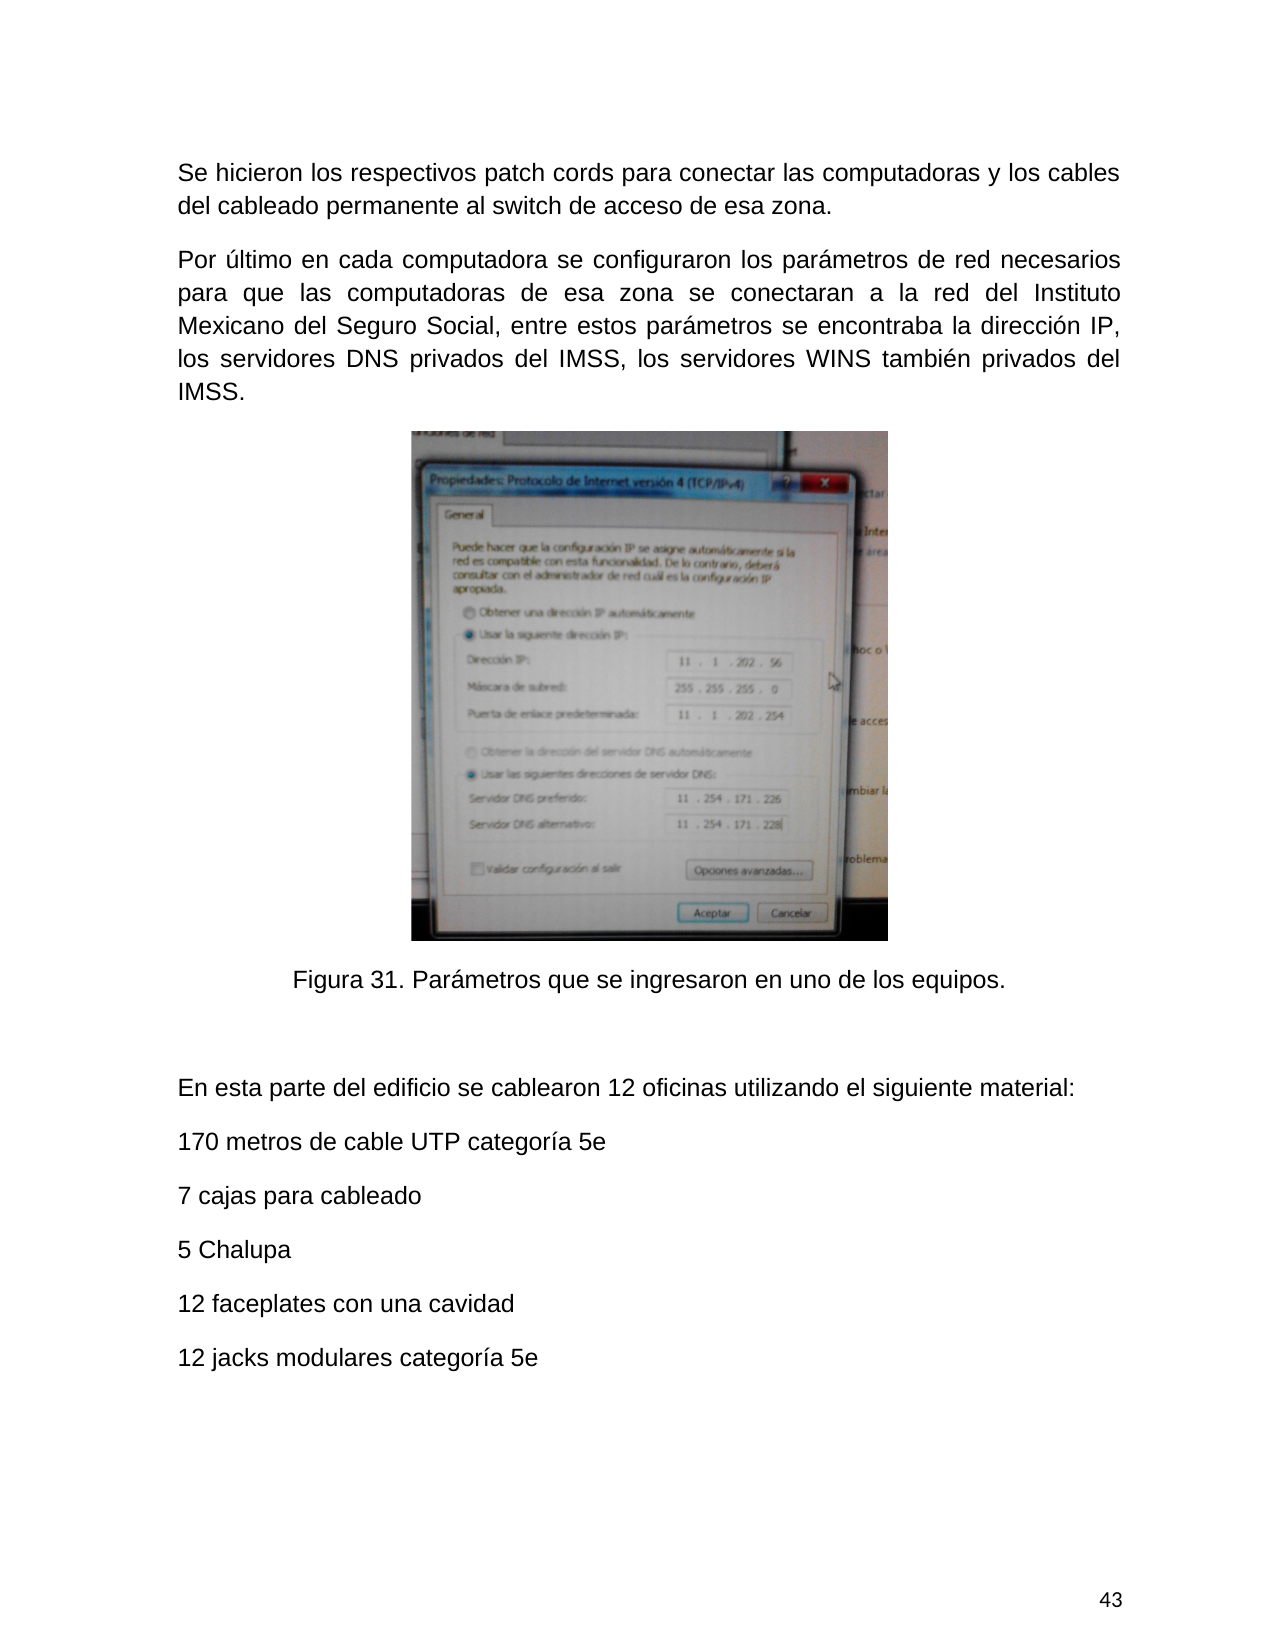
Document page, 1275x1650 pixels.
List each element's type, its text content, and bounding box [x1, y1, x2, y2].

text 170 metros de cable UTP categoría 5e [177, 1127, 1122, 1156]
text 5 Chalupa [177, 1235, 1122, 1263]
picture [411, 431, 888, 941]
text 7 cajas para cableado [177, 1181, 1122, 1210]
text 12 jacks modulares categoría 5e [177, 1342, 1122, 1371]
text Por último en cada computadora se configuraron los parámetros de red necesarios para que las computadoras de esa zona se conectaran a la red del Instituto Mexicano del Seguro Social, entre estos parámetros se encontraba la dirección IP, los servidores DNS privados del IMSS, los servidores WINS también privados del IMSS. [177, 245, 1122, 406]
text 12 faceplates con una cavidad [177, 1289, 1122, 1317]
text Se hicieron los respectivos patch cords para conectar las computadoras y los cables del cableado permanente al switch de acceso de esa zona. [177, 158, 1122, 220]
text En esta parte del edificio se cablearon 12 oficinas utilizando el siguiente material: [177, 1073, 1122, 1102]
text Figura 31. Parámetros que se ingresaron en uno de los equipos. [177, 966, 1122, 994]
